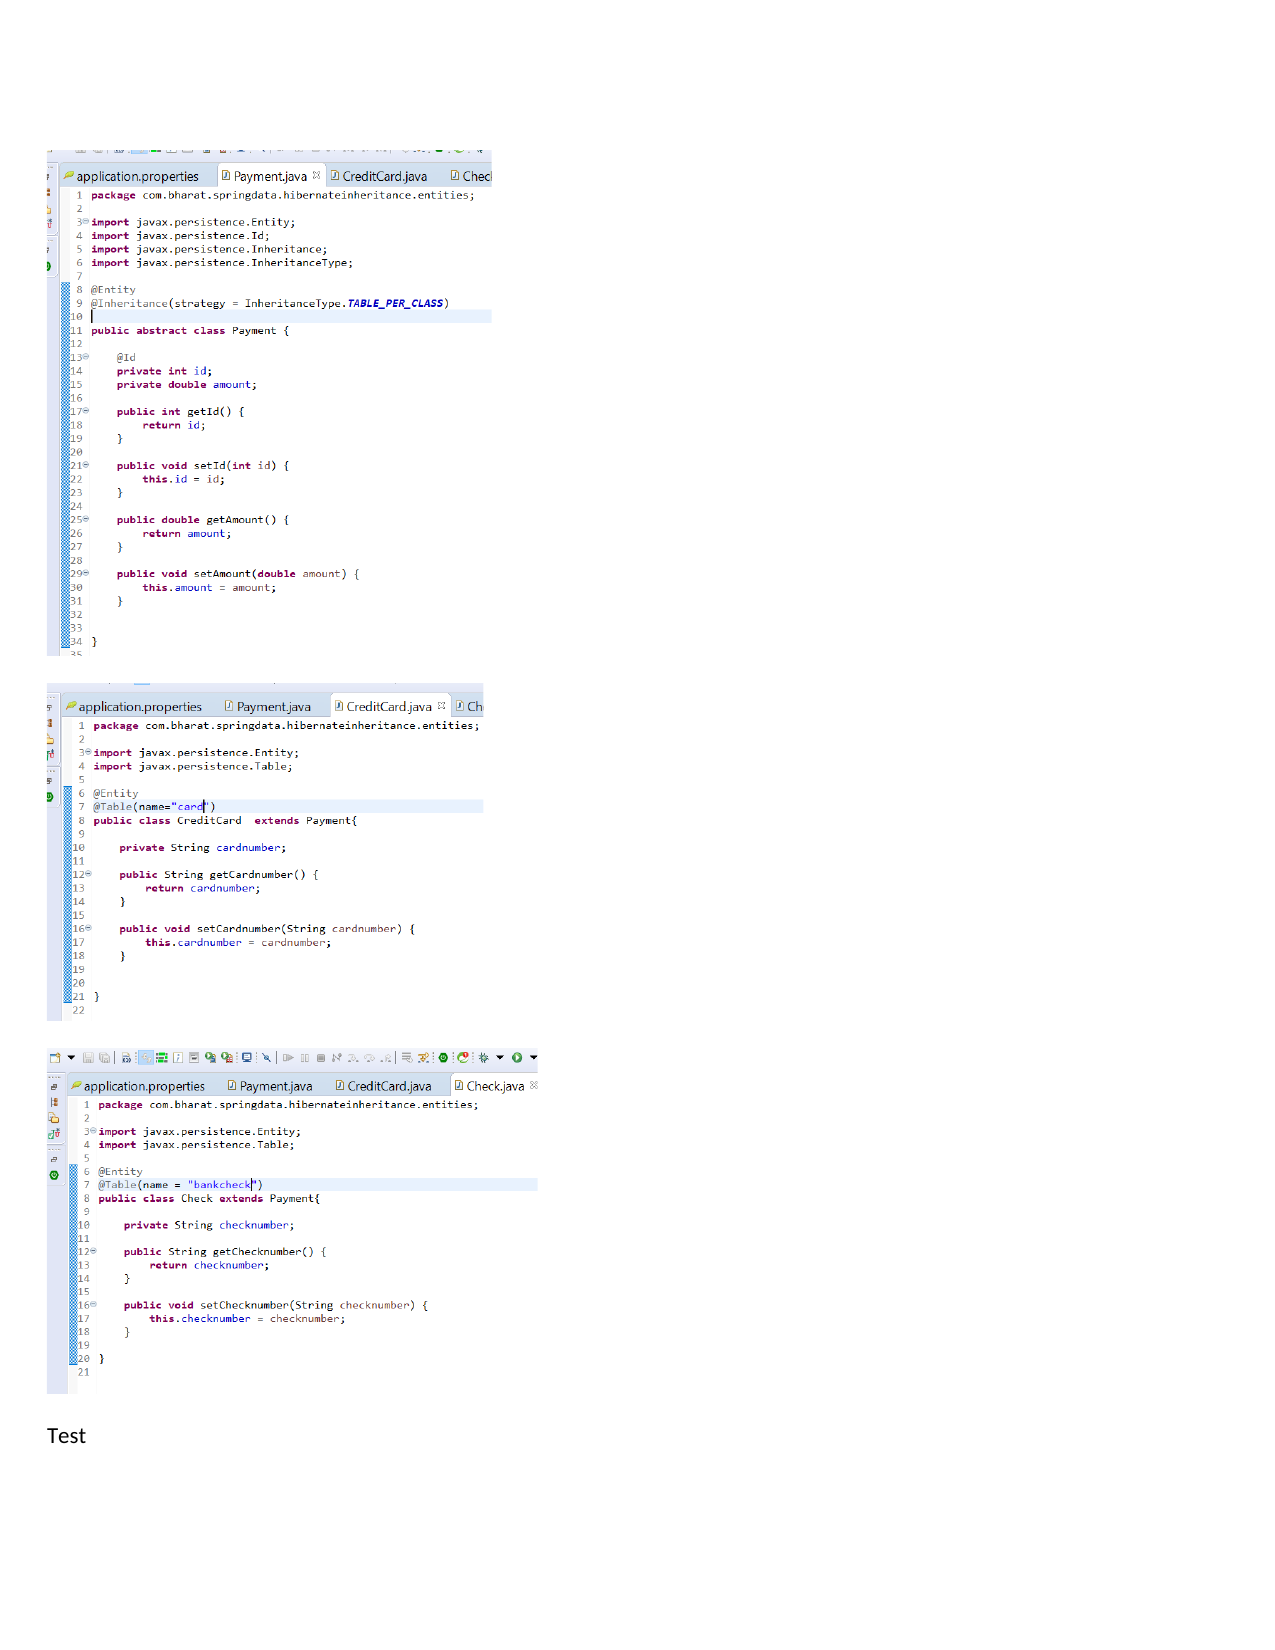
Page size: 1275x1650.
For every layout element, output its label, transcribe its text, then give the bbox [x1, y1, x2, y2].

text Test [47, 1422, 1219, 1449]
picture [46, 683, 484, 1021]
picture [46, 150, 492, 656]
picture [46, 1048, 538, 1394]
